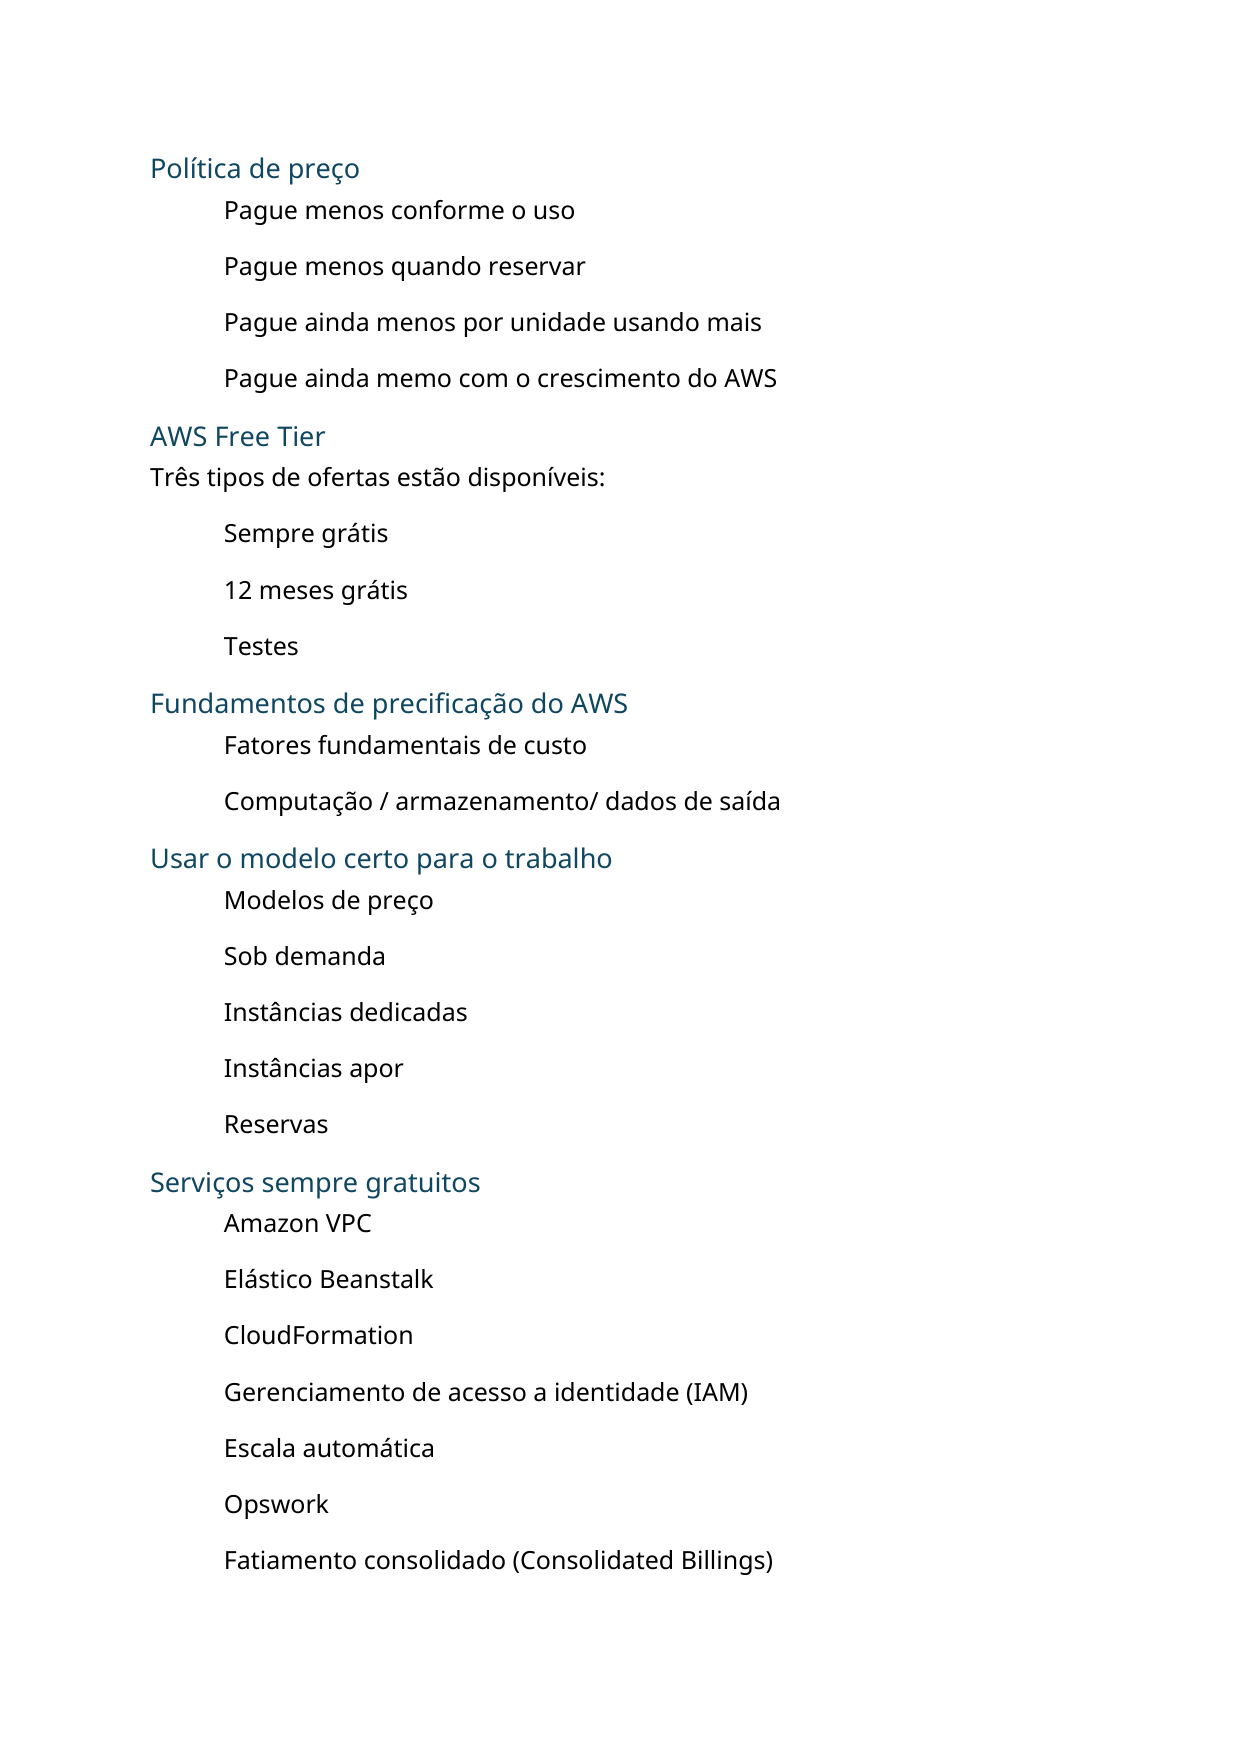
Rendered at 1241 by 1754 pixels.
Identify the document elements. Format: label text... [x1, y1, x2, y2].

text Escala automática [224, 1430, 1090, 1464]
text Fatores fundamentais de custo [224, 727, 1090, 761]
text 12 meses grátis [150, 572, 1090, 606]
subtitle AWS Free Tier [150, 417, 1090, 454]
text Pague menos quando reservar [224, 249, 1090, 283]
text Pague menos conforme o uso [224, 193, 1090, 227]
text Reservas [224, 1107, 1090, 1141]
subtitle Usar o modelo certo para o trabalho [150, 839, 1090, 876]
text Instâncias apor [224, 1051, 1090, 1085]
text CloudFormation [224, 1318, 1090, 1352]
text Pague ainda menos por unidade usando mais [224, 305, 1090, 339]
text Sob demanda [224, 938, 1090, 972]
text Sempre grátis [150, 516, 1090, 550]
text Instâncias dedicadas [224, 994, 1090, 1029]
text Pague ainda memo com o crescimento do AWS [224, 361, 1090, 395]
text Gerenciamento de acesso a identidade (IAM) [224, 1374, 1090, 1408]
text Testes [150, 628, 1090, 662]
subtitle Serviços sempre gratuitos [150, 1163, 1090, 1200]
text Modelos de preço [224, 882, 1090, 916]
text Amazon VPC [224, 1206, 1090, 1240]
subtitle Política de preço [150, 150, 1090, 187]
text Três tipos de ofertas estão disponíveis: [150, 460, 1090, 494]
text Opswork [224, 1486, 1090, 1521]
text Computação / armazenamento/ dados de saída [224, 783, 1090, 817]
text Fatiamento consolidado (Consolidated Billings) [224, 1543, 1090, 1577]
subtitle Fundamentos de precificação do AWS [150, 684, 1090, 721]
text Elástico Beanstalk [224, 1262, 1090, 1296]
